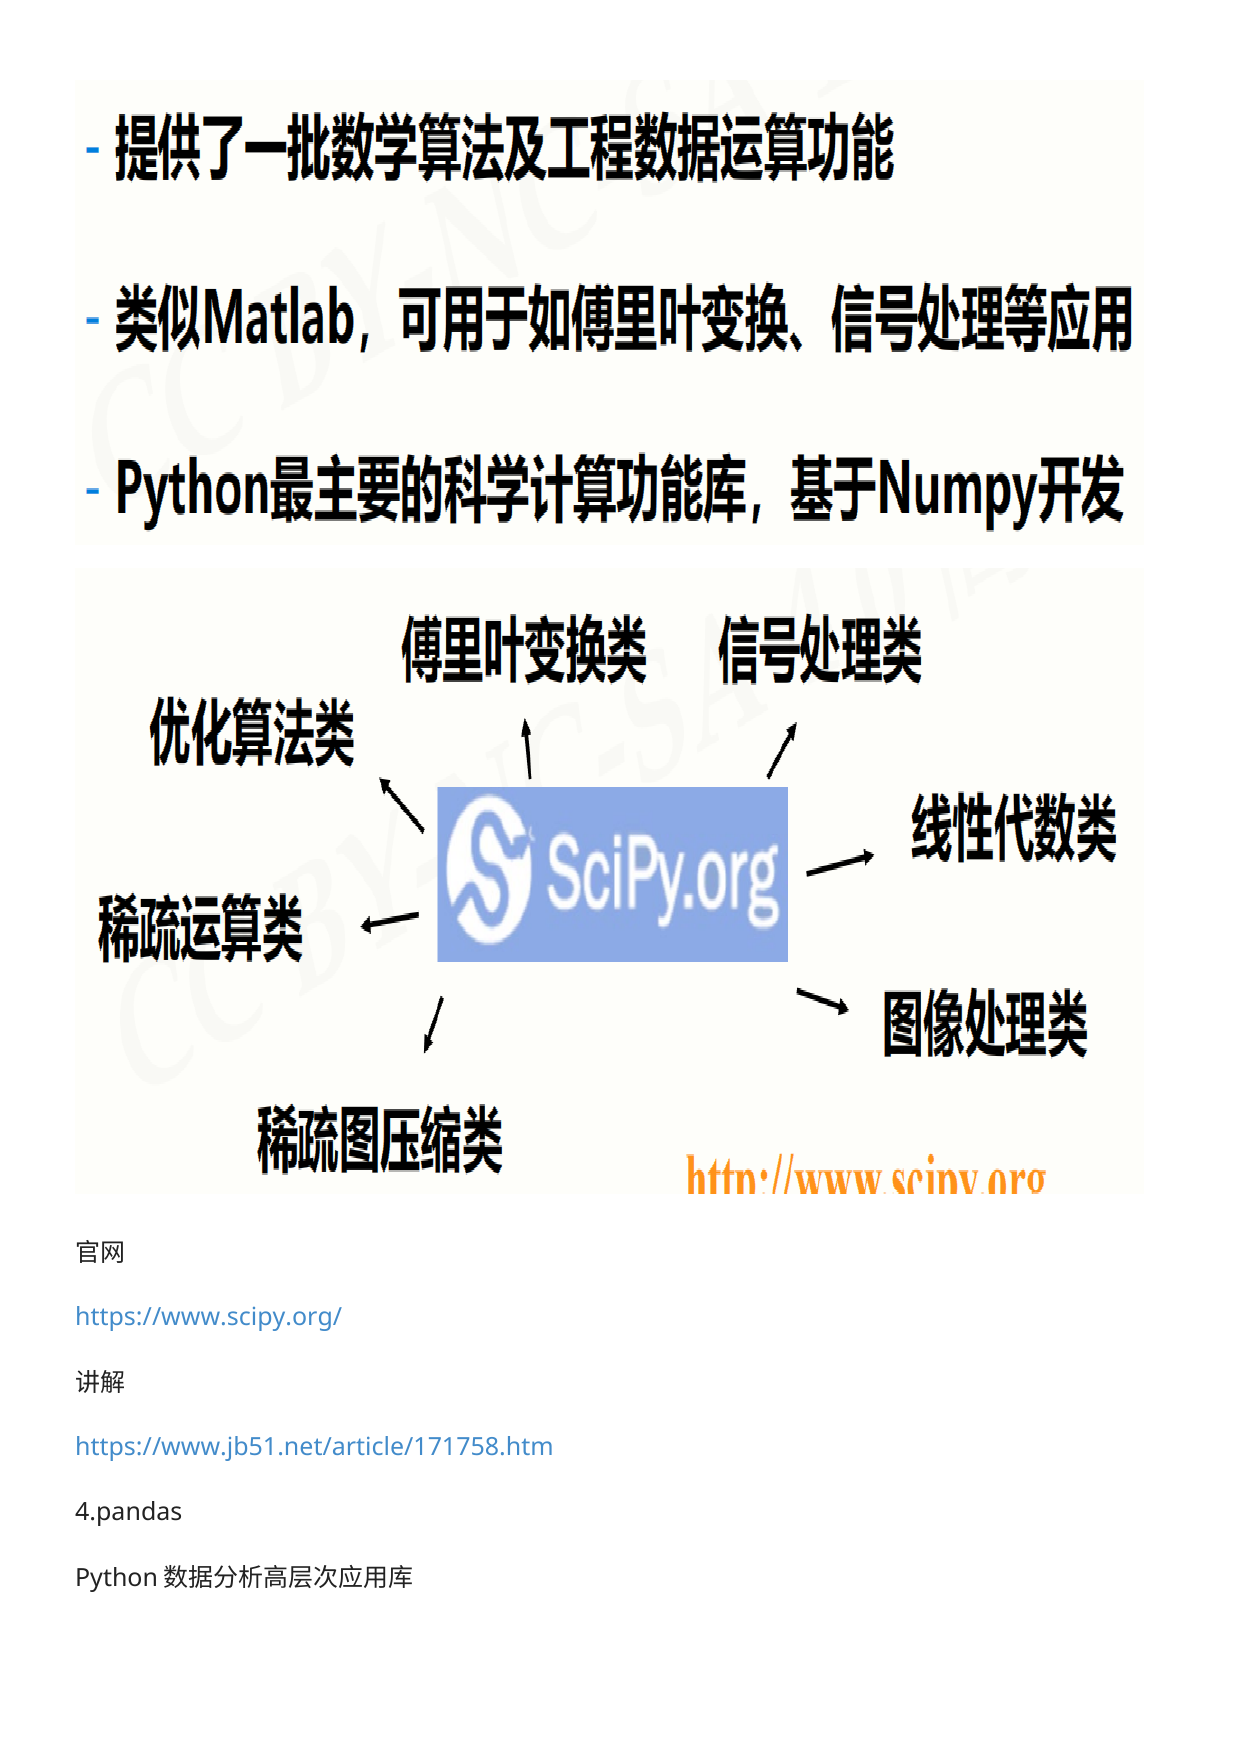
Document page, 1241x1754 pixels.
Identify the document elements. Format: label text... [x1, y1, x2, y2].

text 讲解 [75, 1348, 1165, 1413]
picture [75, 80, 1144, 545]
text 4.pandas Python数据分析高层次应用库 [75, 1478, 1165, 1608]
text https://www.jb51.net/article/171758.htm [75, 1413, 1165, 1478]
text https://www.scipy.org/ [75, 1283, 1165, 1348]
text 官网 [75, 1218, 1165, 1283]
picture [75, 568, 1144, 1194]
